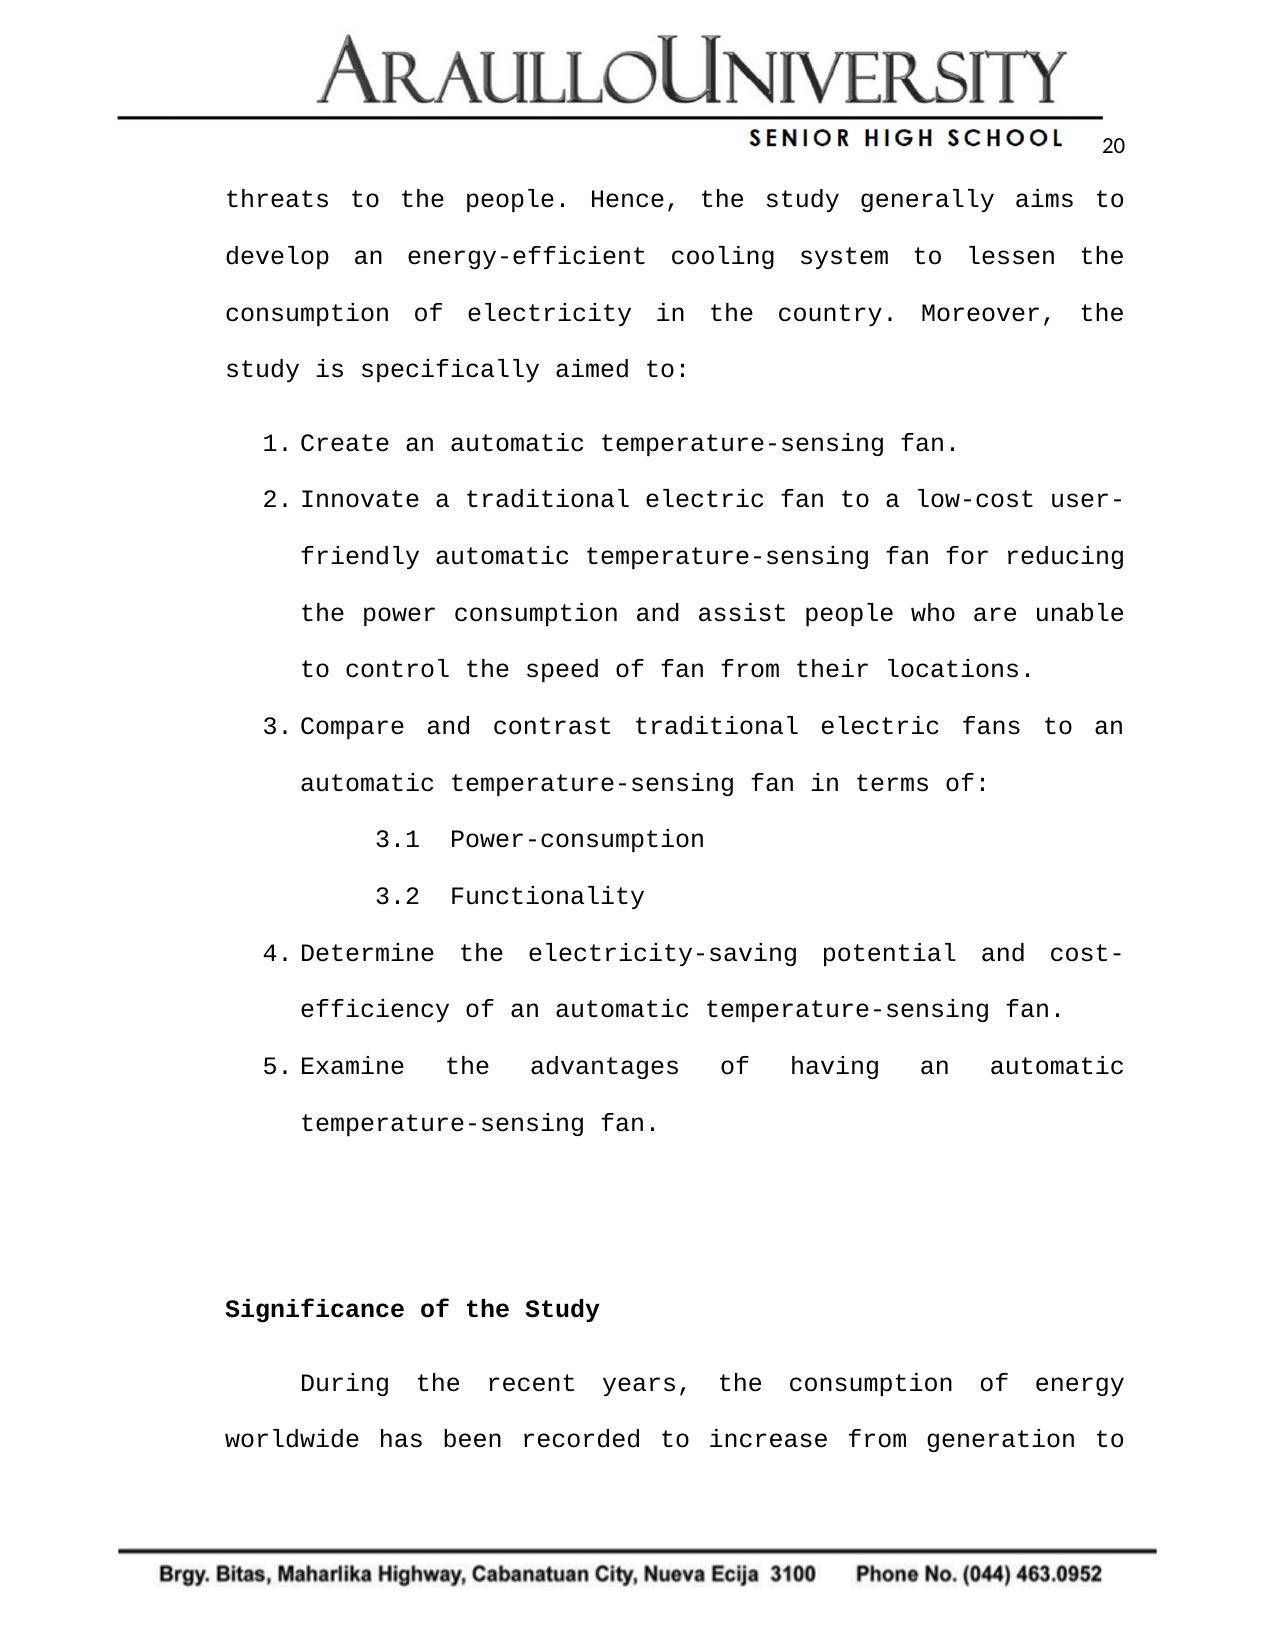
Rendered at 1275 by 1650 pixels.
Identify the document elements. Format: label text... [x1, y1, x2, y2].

list Determine the electricity-saving potential and cost-efficiency of an automatic temperature-sensing fan. [262, 940, 1125, 1025]
list Innovate a traditional electric fan to a low-cost user-friendly automatic temperature-sensing fan for reducing the power consumption and assist people who are unable to control the speed of fan from their locations. [262, 487, 1125, 685]
list Compare and contrast traditional electric fans to an automatic temperature-sensing fan in terms of: [262, 714, 1125, 799]
list Create an automatic temperature-sensing fan. [262, 430, 1125, 459]
picture [103, 21, 1172, 153]
picture [118, 1547, 1157, 1595]
list Power-consumption [375, 827, 1125, 855]
text Significance of the Study [225, 1297, 1125, 1325]
list Functionality [375, 884, 1125, 912]
list Examine the advantages of having an automatic temperature-sensing fan. [262, 1054, 1125, 1139]
picture [1116, 140, 1122, 152]
